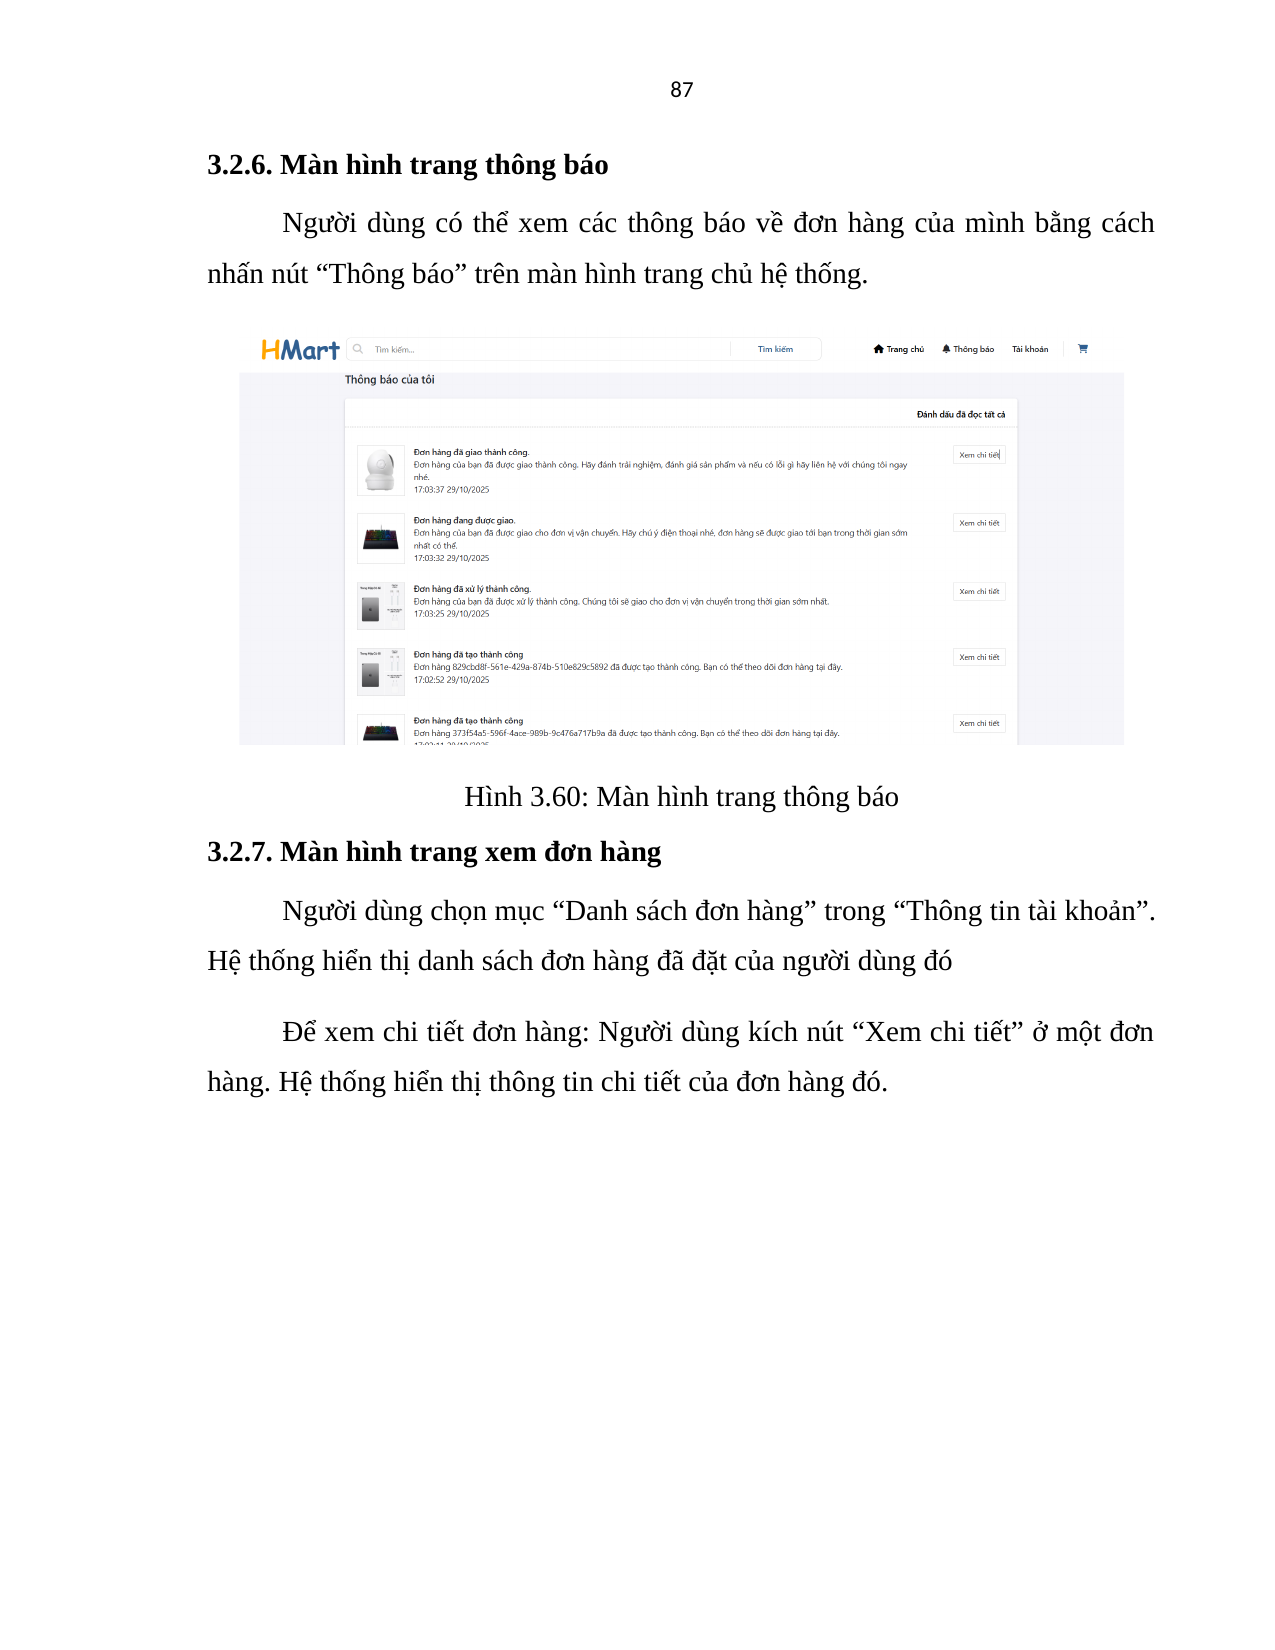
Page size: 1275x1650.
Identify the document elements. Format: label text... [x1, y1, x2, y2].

text Người dùng có thể xem các thông báo về đơn hàng của mình bằng cách nhấn nút “Thông báo” trên màn hình trang chủ hệ thống. [207, 206, 1156, 289]
subtitle 3.2.7. Màn hình trang xem đơn hàng [207, 834, 1156, 867]
subtitle 3.2.6. Màn hình trang thông báo [207, 147, 1156, 181]
picture [239, 327, 1125, 745]
text Người dùng chọn mục “Danh sách đơn hàng” trong “Thông tin tài khoản”. Hệ thống hiển thị danh sách đơn hàng đã đặt của người dùng đó [207, 893, 1156, 976]
text Để xem chi tiết đơn hàng: Người dùng kích nút “Xem chi tiết” ở một đơn hàng. Hệ thống hiển thị thông tin chi tiết của đơn hàng đó. [207, 1014, 1156, 1098]
